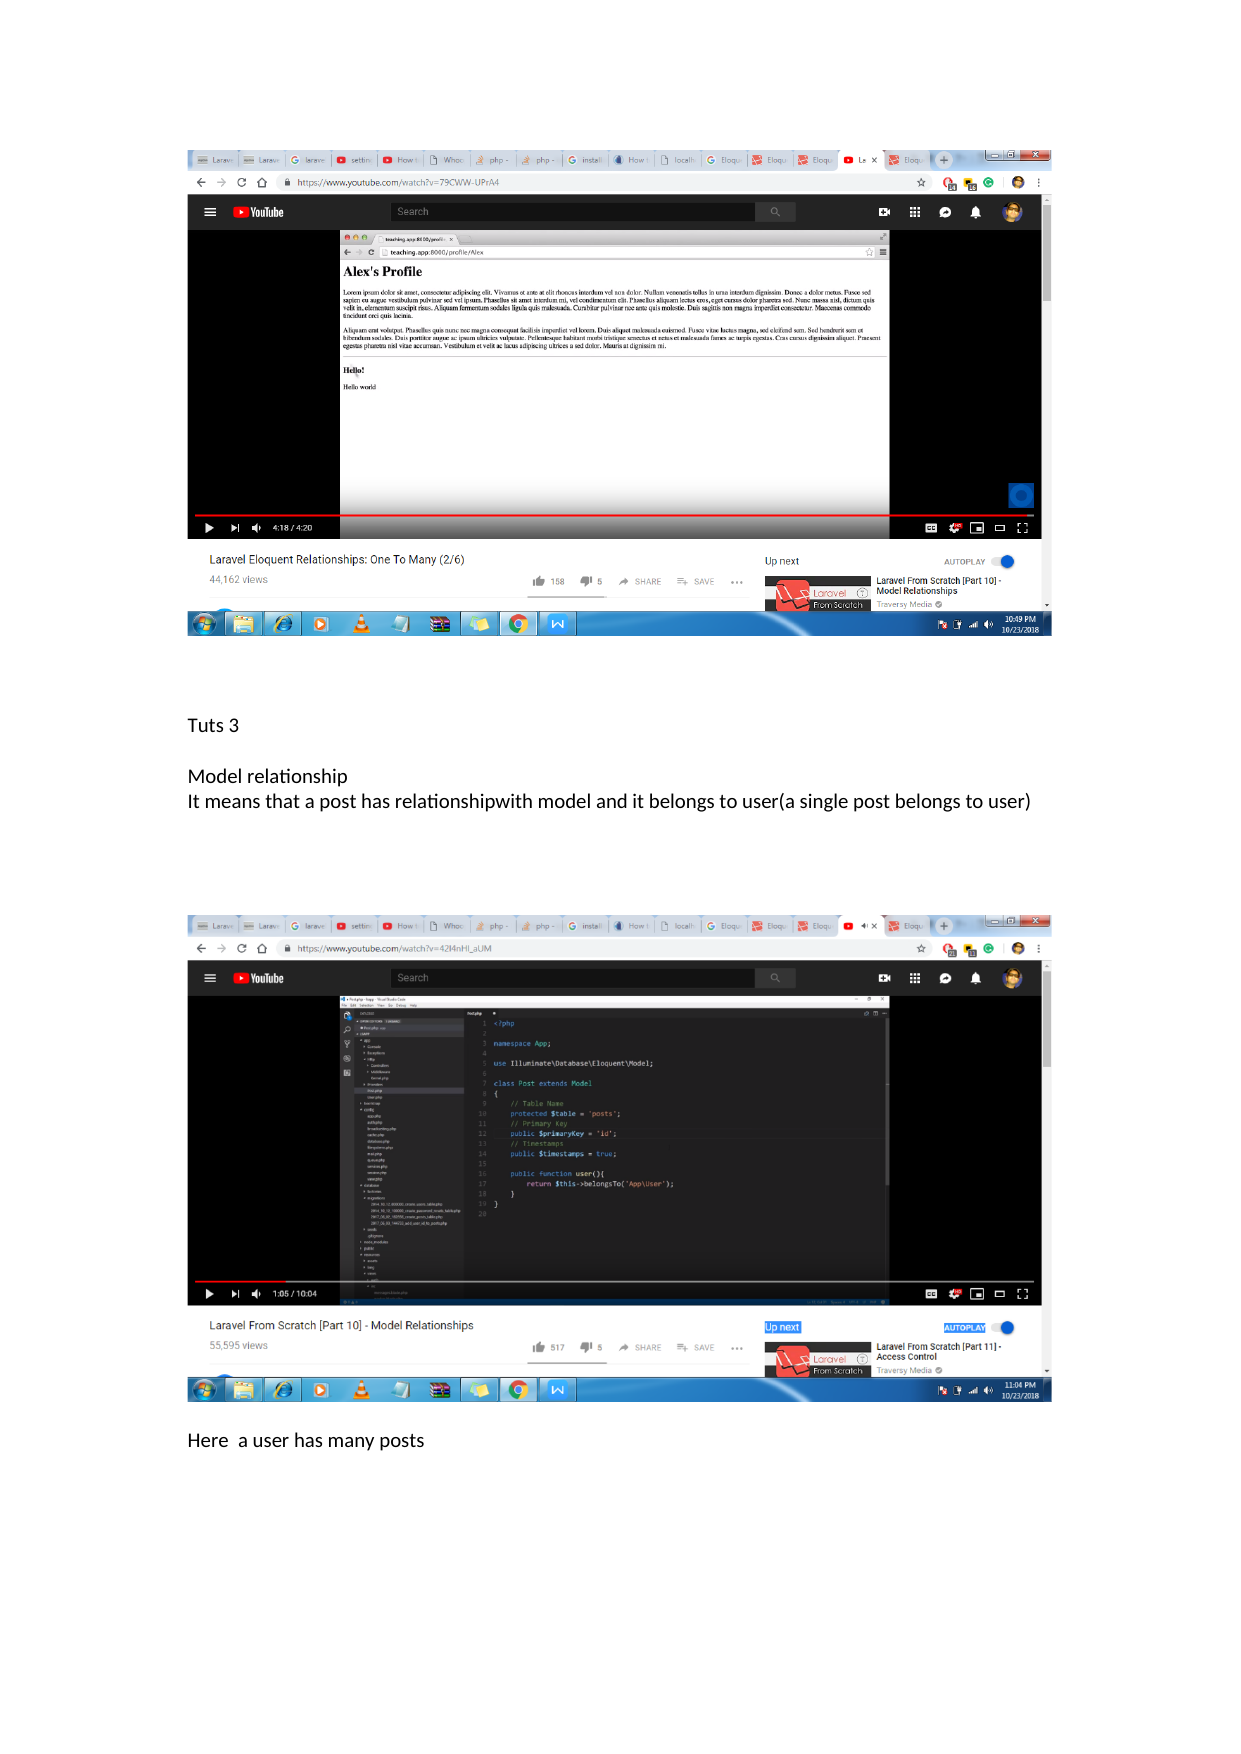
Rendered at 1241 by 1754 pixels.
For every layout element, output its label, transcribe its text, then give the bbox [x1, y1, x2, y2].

picture [187, 915, 1052, 1402]
picture [187, 150, 1052, 636]
text It means that a post has relationshipwith model and it belongs to user(a single post belongs to user) [187, 788, 1053, 814]
text Here a user has many posts [187, 1427, 1053, 1452]
text Model relationship [187, 763, 1053, 788]
text Tuts 3 [187, 712, 1053, 738]
